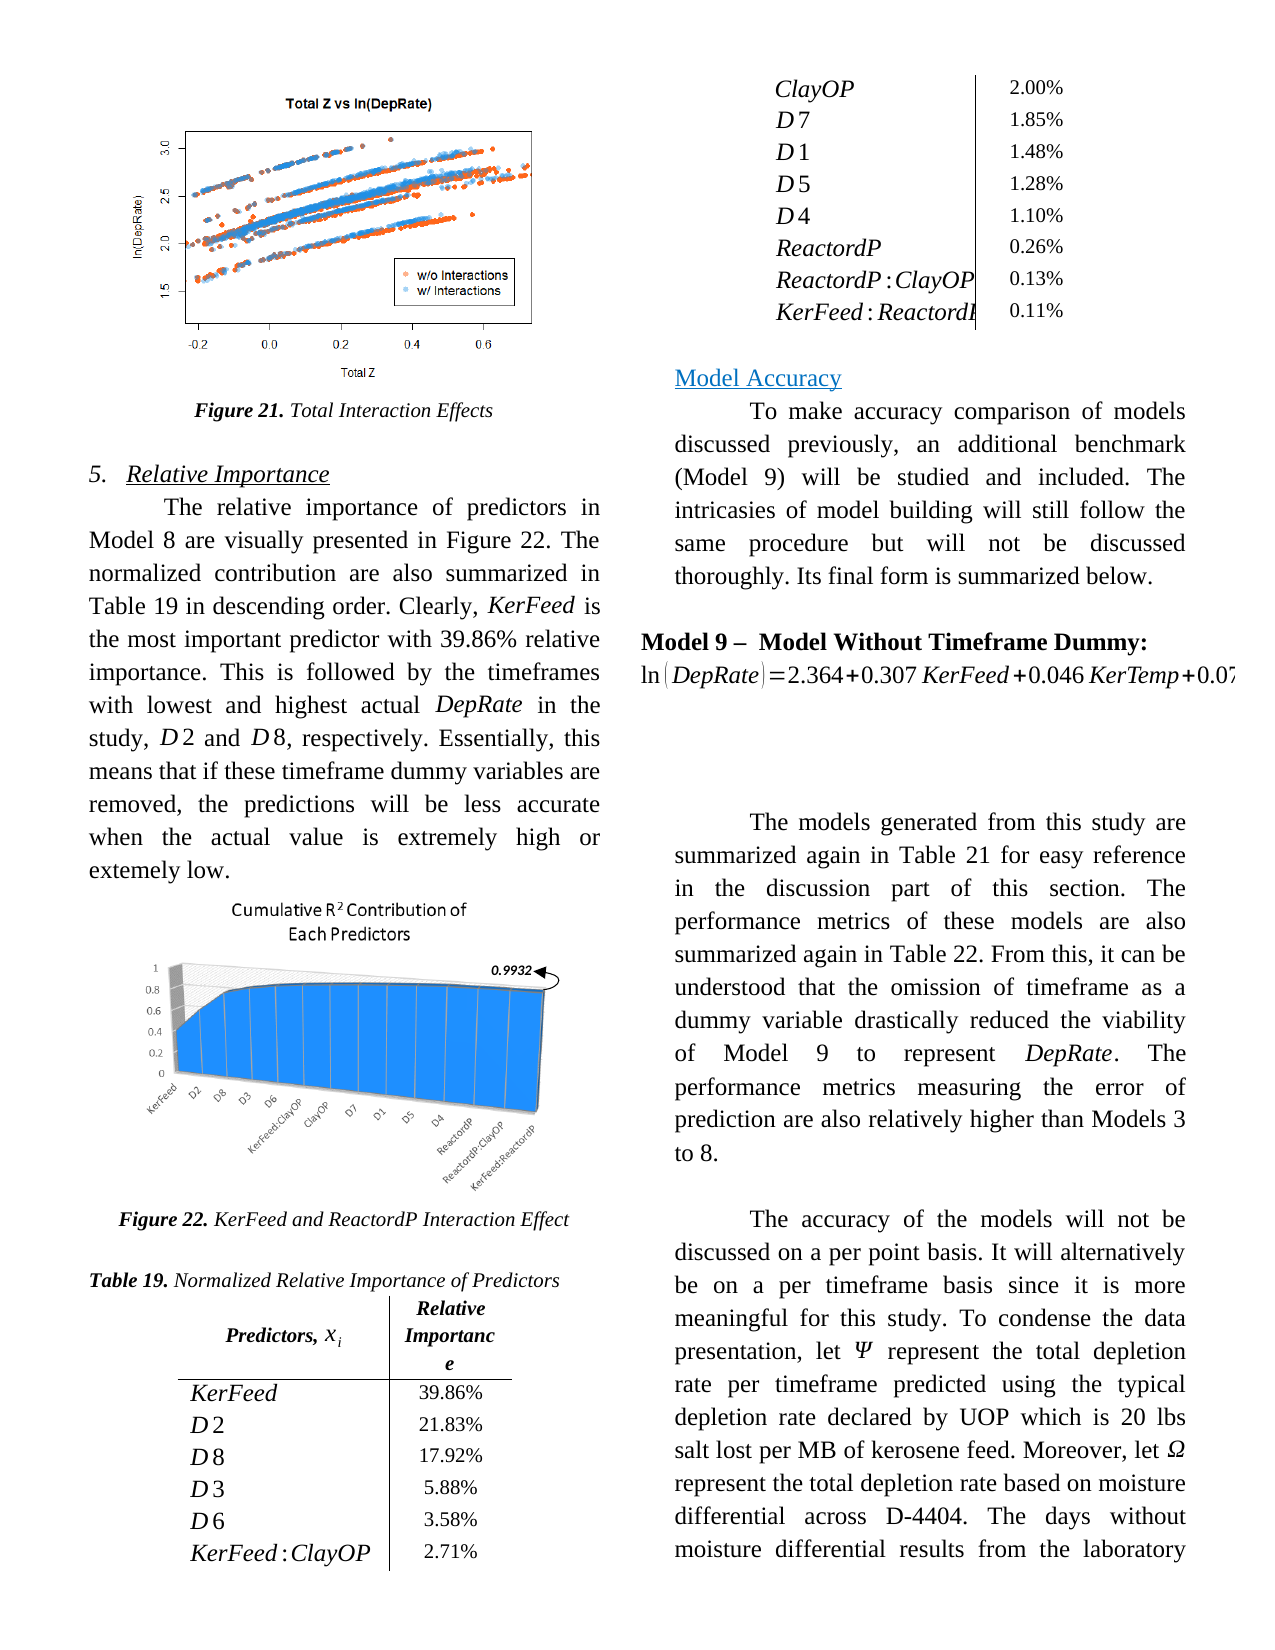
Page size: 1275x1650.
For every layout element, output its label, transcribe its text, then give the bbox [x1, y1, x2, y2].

text Figure 21. Total Interaction Effects [89, 398, 601, 422]
table_cell [178, 1539, 389, 1571]
table_header Relative Importance [390, 1296, 512, 1379]
table_cell 2.71% [390, 1539, 512, 1571]
text To make accuracy comparison of models discussed previously, an additional benchmark (Model 9) will be studied and included. The intricasies of model building will still follow the same procedure but will not be discussed thoroughly. Its final form is summarized below. [674, 396, 1186, 590]
table_header Predictors, [178, 1296, 389, 1379]
table_cell [763, 298, 975, 330]
table_cell [178, 1444, 389, 1475]
picture [128, 75, 561, 394]
table_cell [763, 171, 975, 202]
picture [133, 888, 559, 1202]
table_cell 0.13% [976, 266, 1097, 298]
table_cell 5.88% [390, 1475, 512, 1507]
table_cell [178, 1475, 389, 1507]
table_cell [763, 75, 975, 107]
table_cell [178, 1507, 389, 1539]
table_cell 3.58% [390, 1507, 512, 1539]
text The relative importance of predictors in Model 8 are visually presented in Figure 22. The normalized contribution are also summarized in Table 19 in descending order. Clearly, is the most important predictor with 39.86% relative importance. This is followed by the timeframes with lowest and highest actual in the study, and , respectively. Essentially, this means that if these timeframe dummy variables are removed, the predictions will be less accurate when the actual value is extremely high or extemely low. [89, 492, 601, 884]
text Model Accuracy [674, 363, 1186, 392]
table_cell 21.83% [390, 1412, 512, 1443]
text Figure 22. KerFeed and ReactordP Interaction Effect [89, 1207, 601, 1231]
table_cell 1.85% [976, 107, 1097, 139]
table_cell 2.00% [976, 75, 1097, 107]
table_header Model 9 – Model Without Timeframe Dummy: [638, 627, 1235, 774]
table_cell [763, 139, 975, 171]
table_cell 0.11% [976, 298, 1097, 330]
table_cell 1.10% [976, 203, 1097, 234]
table_cell [178, 1412, 389, 1443]
table_cell 0.26% [976, 234, 1097, 266]
text The models generated from this study are summarized again in Table 21 for easy reference in the discussion part of this section. The performance metrics of these models are also summarized again in Table 22. From this, it can be understood that the omission of timeframe as a dummy variable drastically reduced the viability of Model 9 to represent . The performance metrics measuring the error of prediction are also relatively higher than Models 3 to 8. [674, 807, 1186, 1166]
table_cell 17.92% [390, 1444, 512, 1475]
table_cell [763, 203, 975, 234]
text Table 19. Normalized Relative Importance of Predictors [89, 1268, 601, 1292]
table_cell [178, 1380, 389, 1412]
table_cell 1.48% [976, 139, 1097, 171]
table_cell 39.86% [390, 1380, 512, 1412]
table_cell 1.28% [976, 171, 1097, 202]
table_cell [763, 234, 975, 266]
list Relative Importance [89, 459, 601, 487]
table_cell [763, 107, 975, 139]
table_cell [763, 266, 975, 298]
